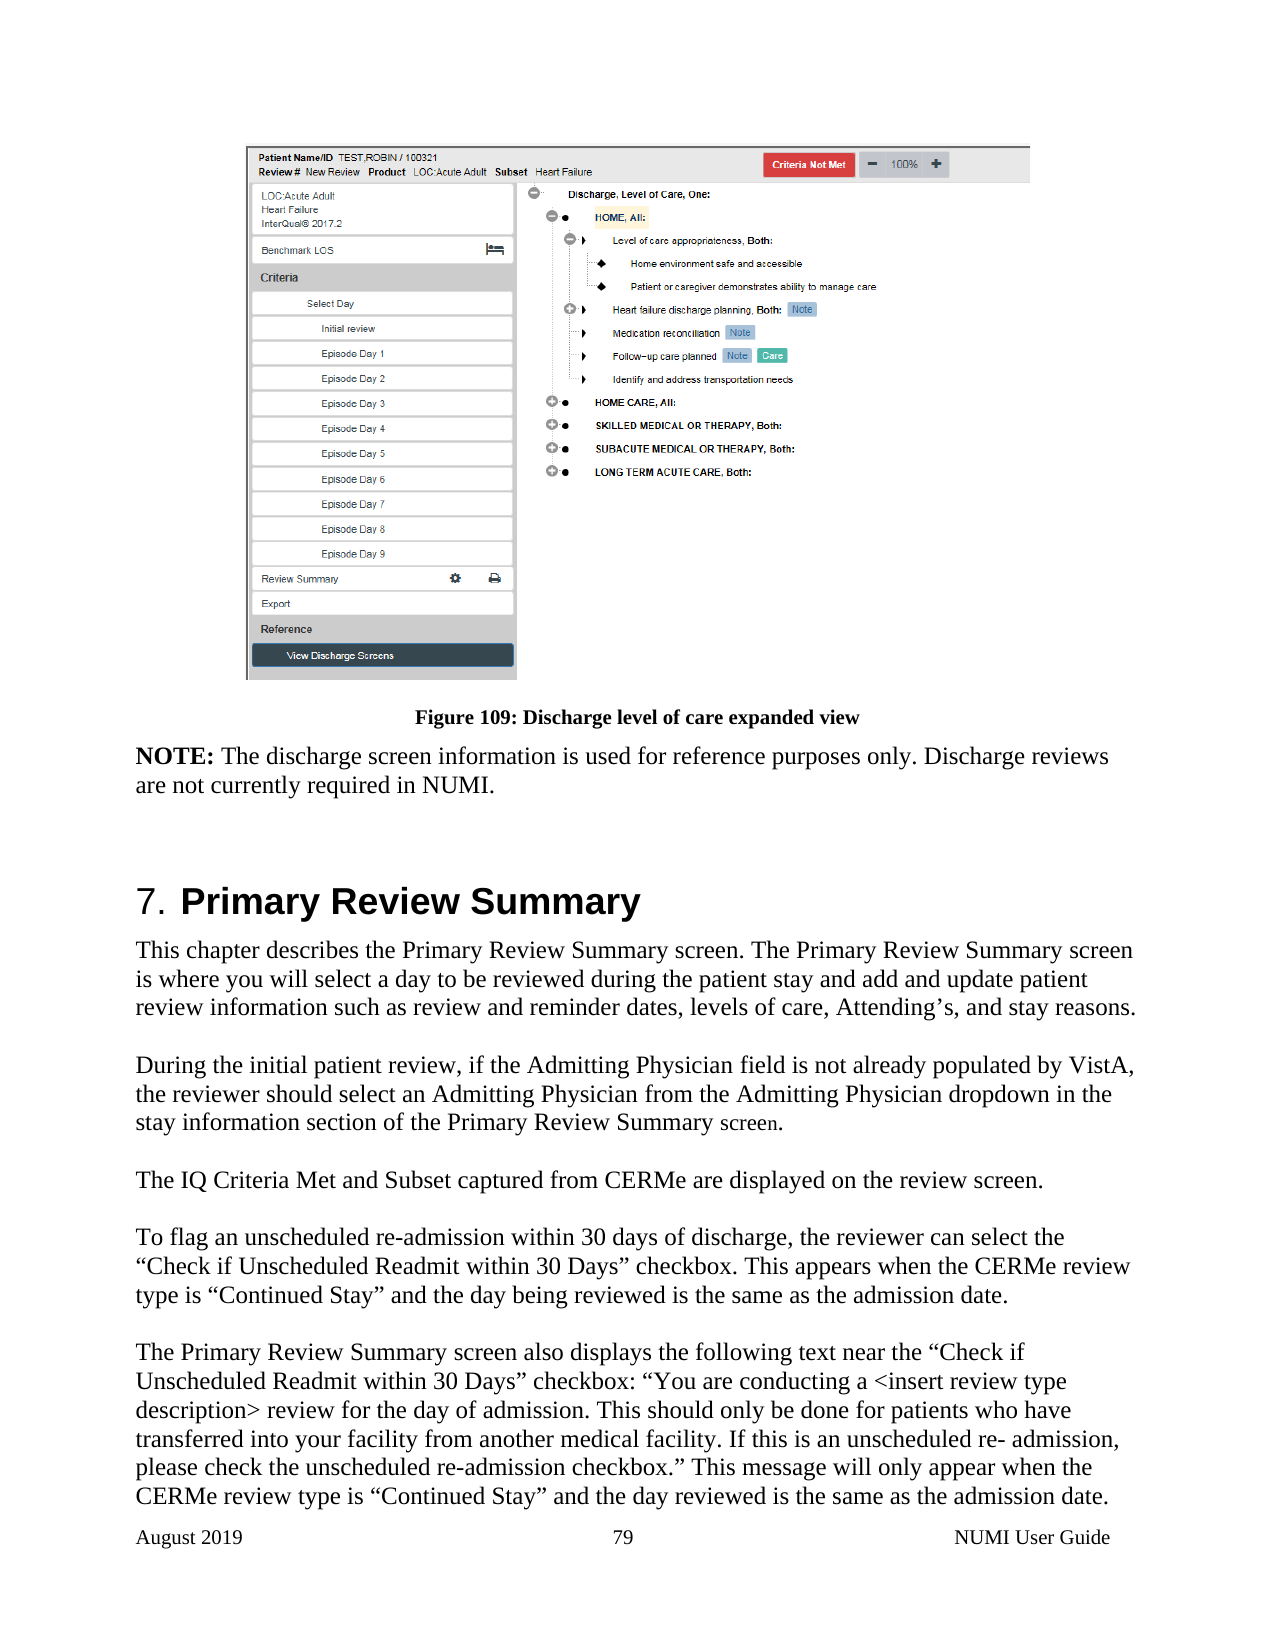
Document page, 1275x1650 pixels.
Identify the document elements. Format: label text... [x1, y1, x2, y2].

text Figure 113: Discharge level of care expanded view [135, 705, 1139, 729]
text This chapter describes the Primary Review Summary screen. The Primary Review Summary screen is where you will select a day to be reviewed during the patient stay and add and update patient review information such as review and reminder dates, levels of care, Attending’s, and stay reasons. [135, 935, 1139, 1021]
text To flag an unscheduled re-admission within 30 days of discharge, the reviewer can select the “Check if Unscheduled Readmit within 30 Days” checkbox. This appears when the CERMe review type is “Continued Stay” and the day being reviewed is the same as the admission date. [135, 1222, 1139, 1309]
text During the initial patient review, if the Admitting Physician field is not already populated by VistA, the reviewer should select an Admitting Physician from the Admitting Physician dropdown in the stay information section of the Primary Review Summary screen. [135, 1050, 1139, 1136]
text NOTE: The discharge screen information is used for reference purposes only. Discharge reviews are not currently required in NUMI. [135, 741, 1139, 799]
picture [244, 143, 1031, 680]
text The IQ Criteria Met and Subset captured from CERMe are displayed on the review screen. [135, 1165, 1139, 1194]
subtitle Primary Review Summary [135, 879, 1139, 922]
text The Primary Review Summary screen also displays the following text near the “Check if Unscheduled Readmit within 30 Days” checkbox: “You are conducting a <insert review type description> review for the day of admission. This should only be done for patients who have transferred into your facility from another medical facility. If this is an unscheduled re- admission, please check the unscheduled re-admission checkbox.” This message will only appear when the CERMe review type is “Continued Stay” and the day reviewed is the same as the admission date. [135, 1337, 1139, 1510]
